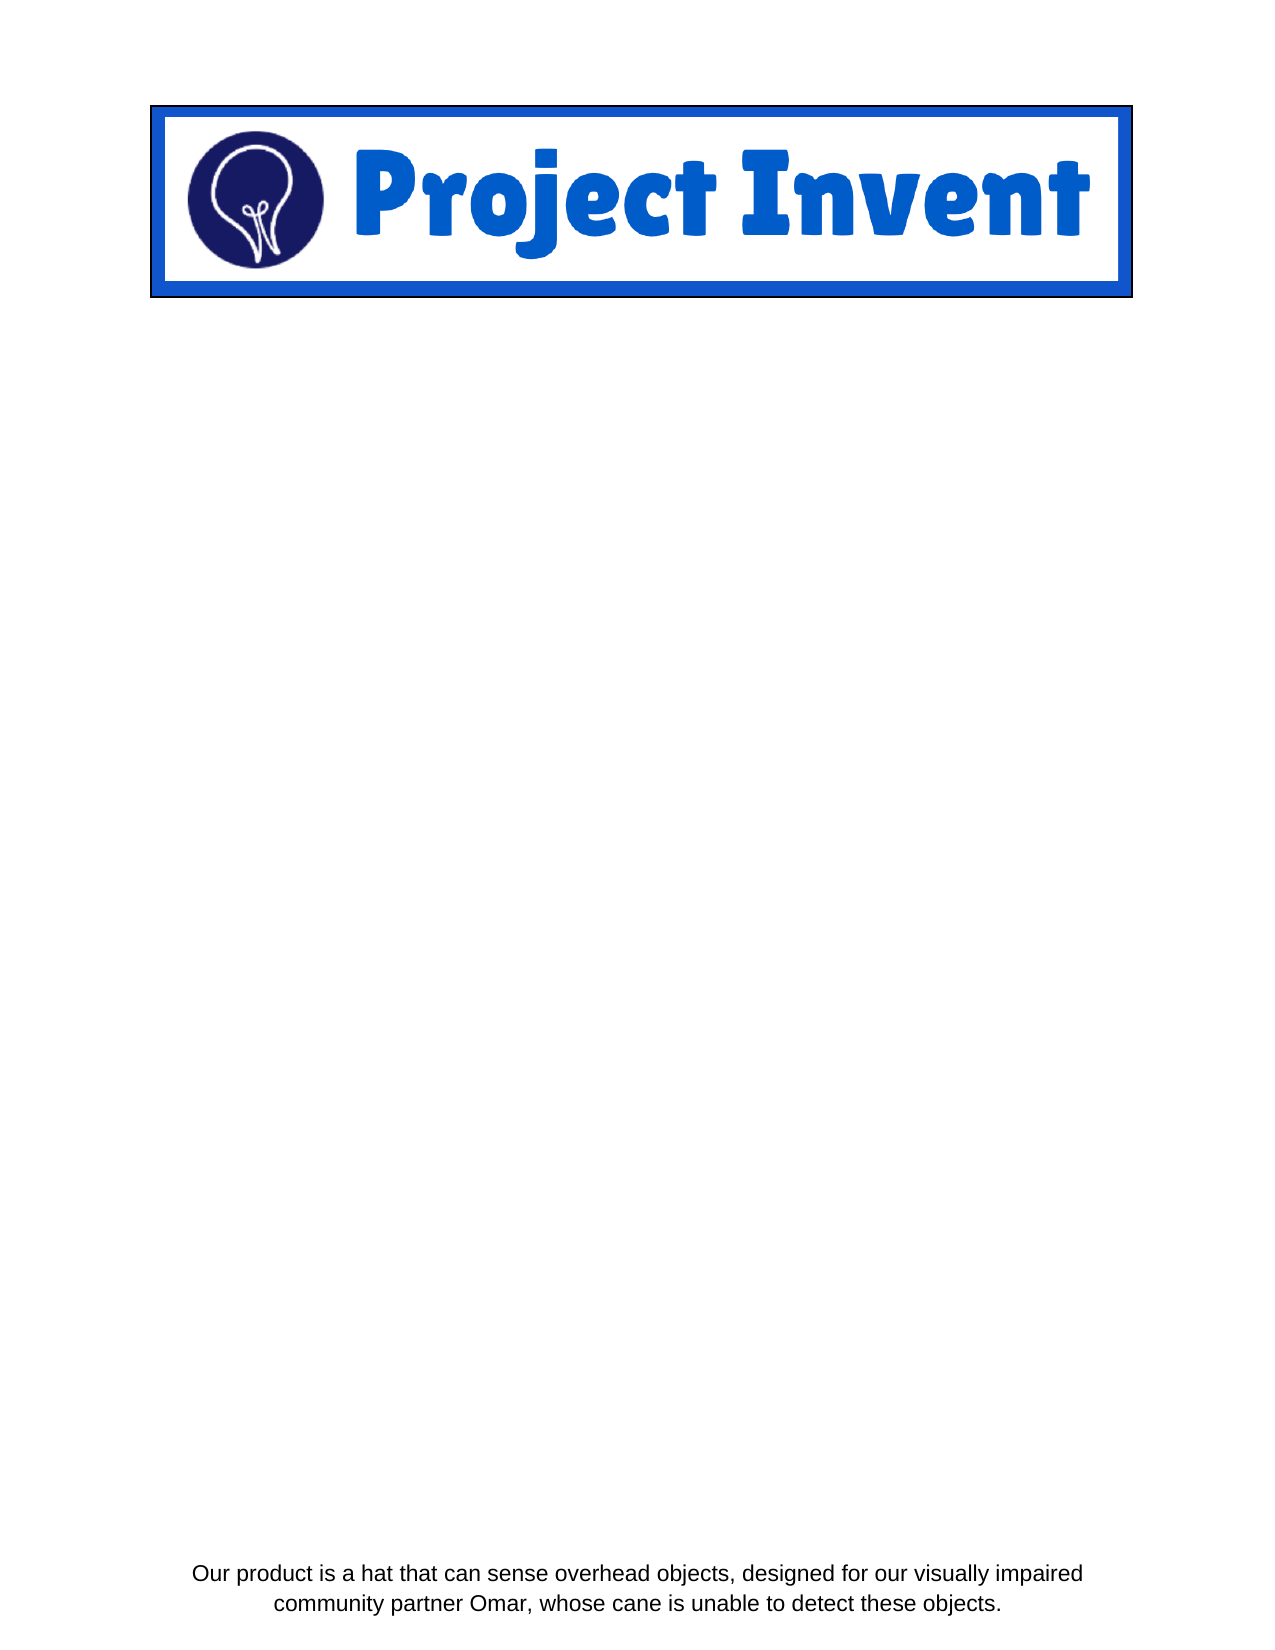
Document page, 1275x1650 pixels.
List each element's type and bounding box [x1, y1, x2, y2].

picture [165, 117, 1119, 281]
